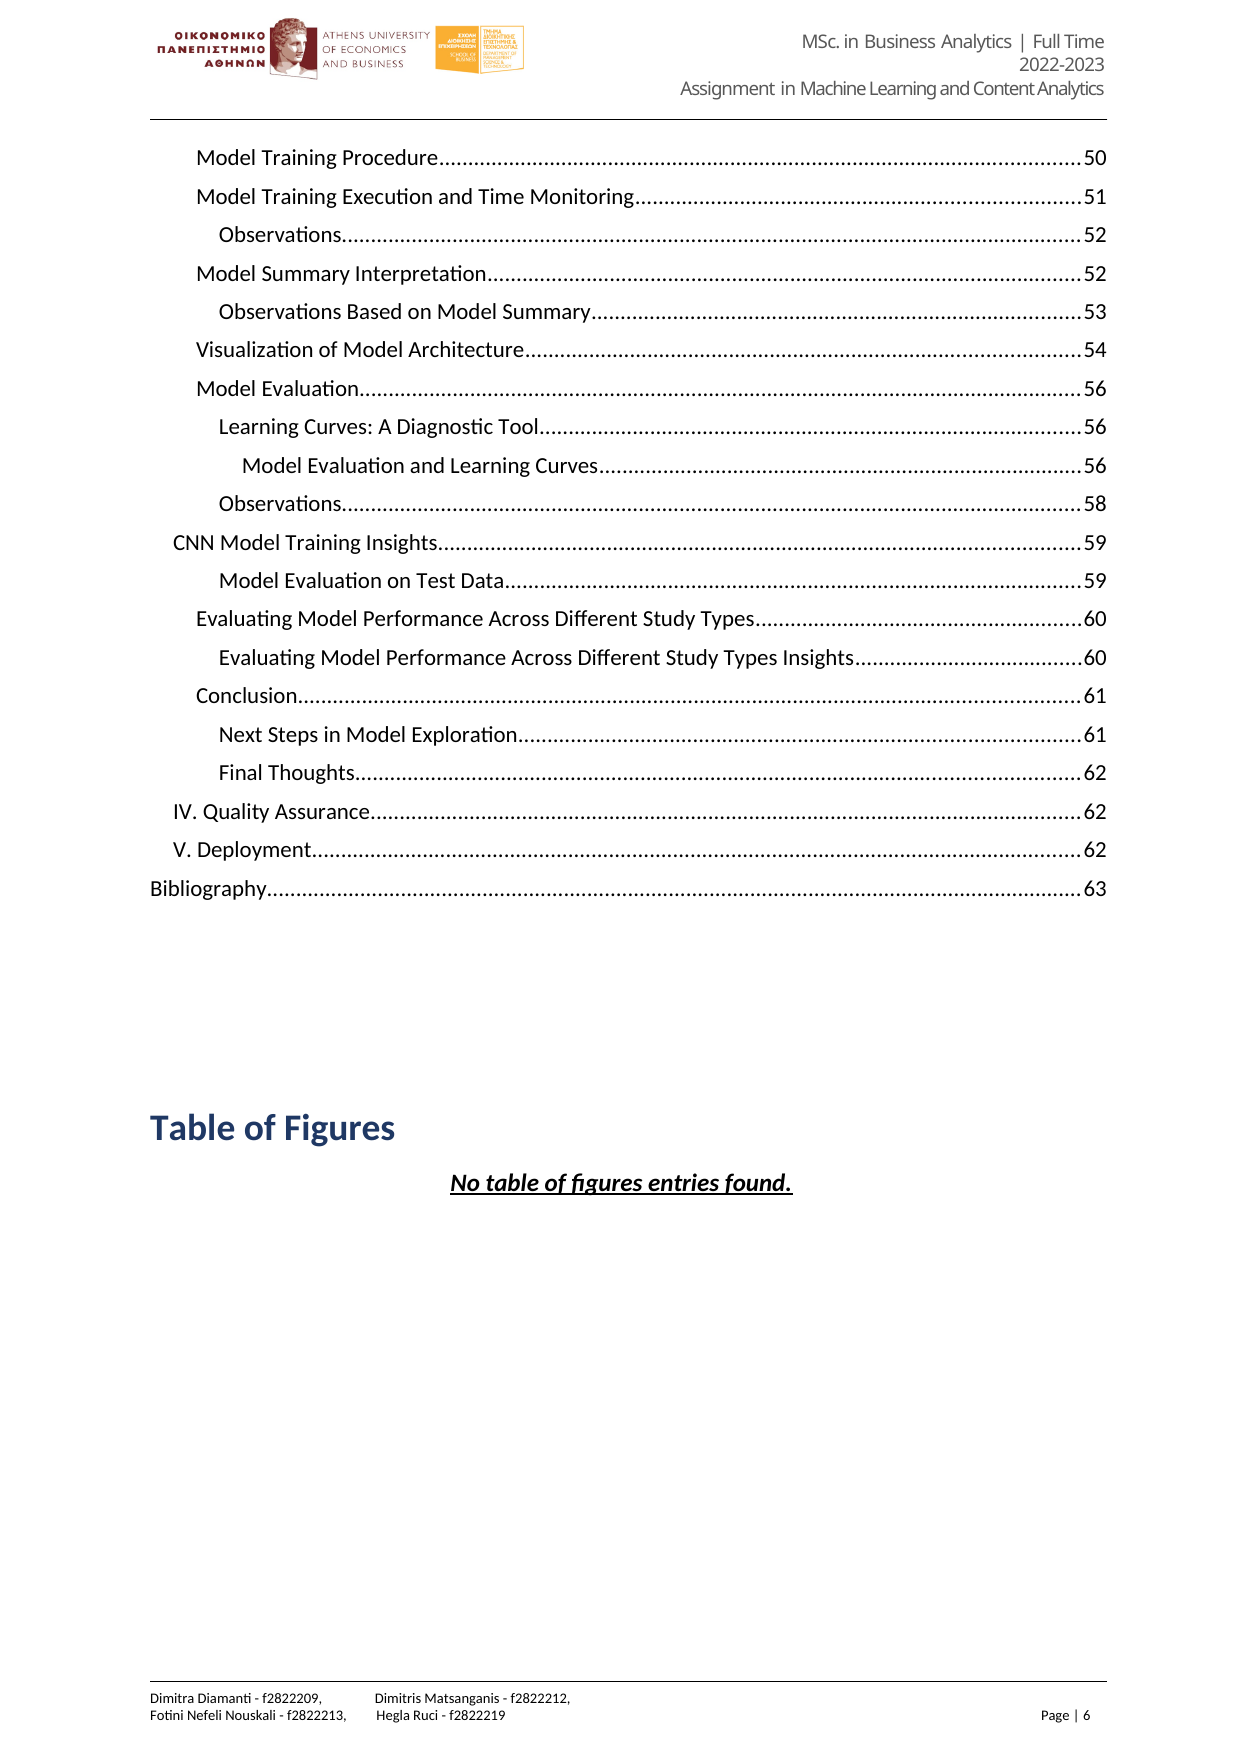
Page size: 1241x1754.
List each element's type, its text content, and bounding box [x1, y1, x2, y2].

subtitle Table of Figures [150, 1104, 1107, 1150]
picture [151, 17, 526, 82]
text No table of figures entries found. [150, 1167, 1095, 1198]
